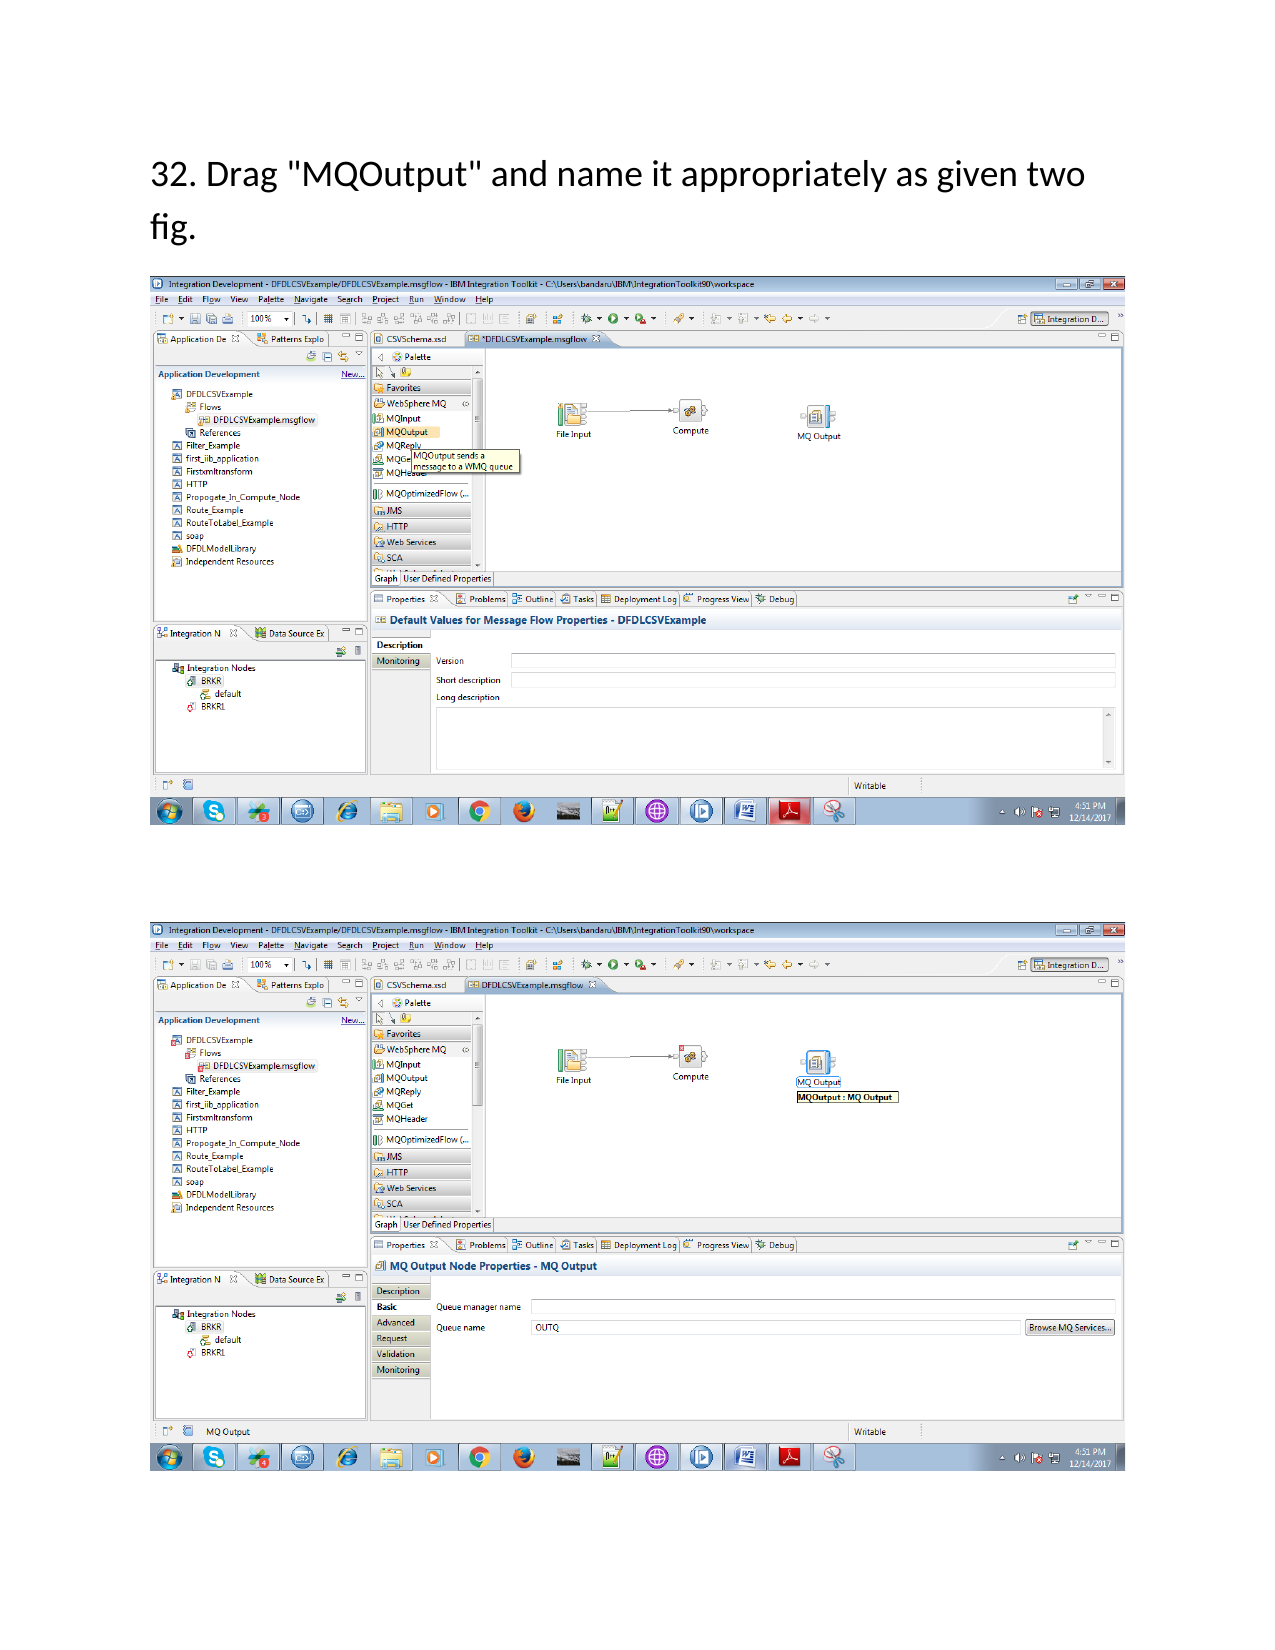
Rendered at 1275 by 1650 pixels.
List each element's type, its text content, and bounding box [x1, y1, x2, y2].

picture [150, 922, 1125, 1471]
picture [150, 276, 1125, 825]
text 32. Drag "MQOutput" and name it appropriately as given two fig. [150, 150, 1125, 248]
